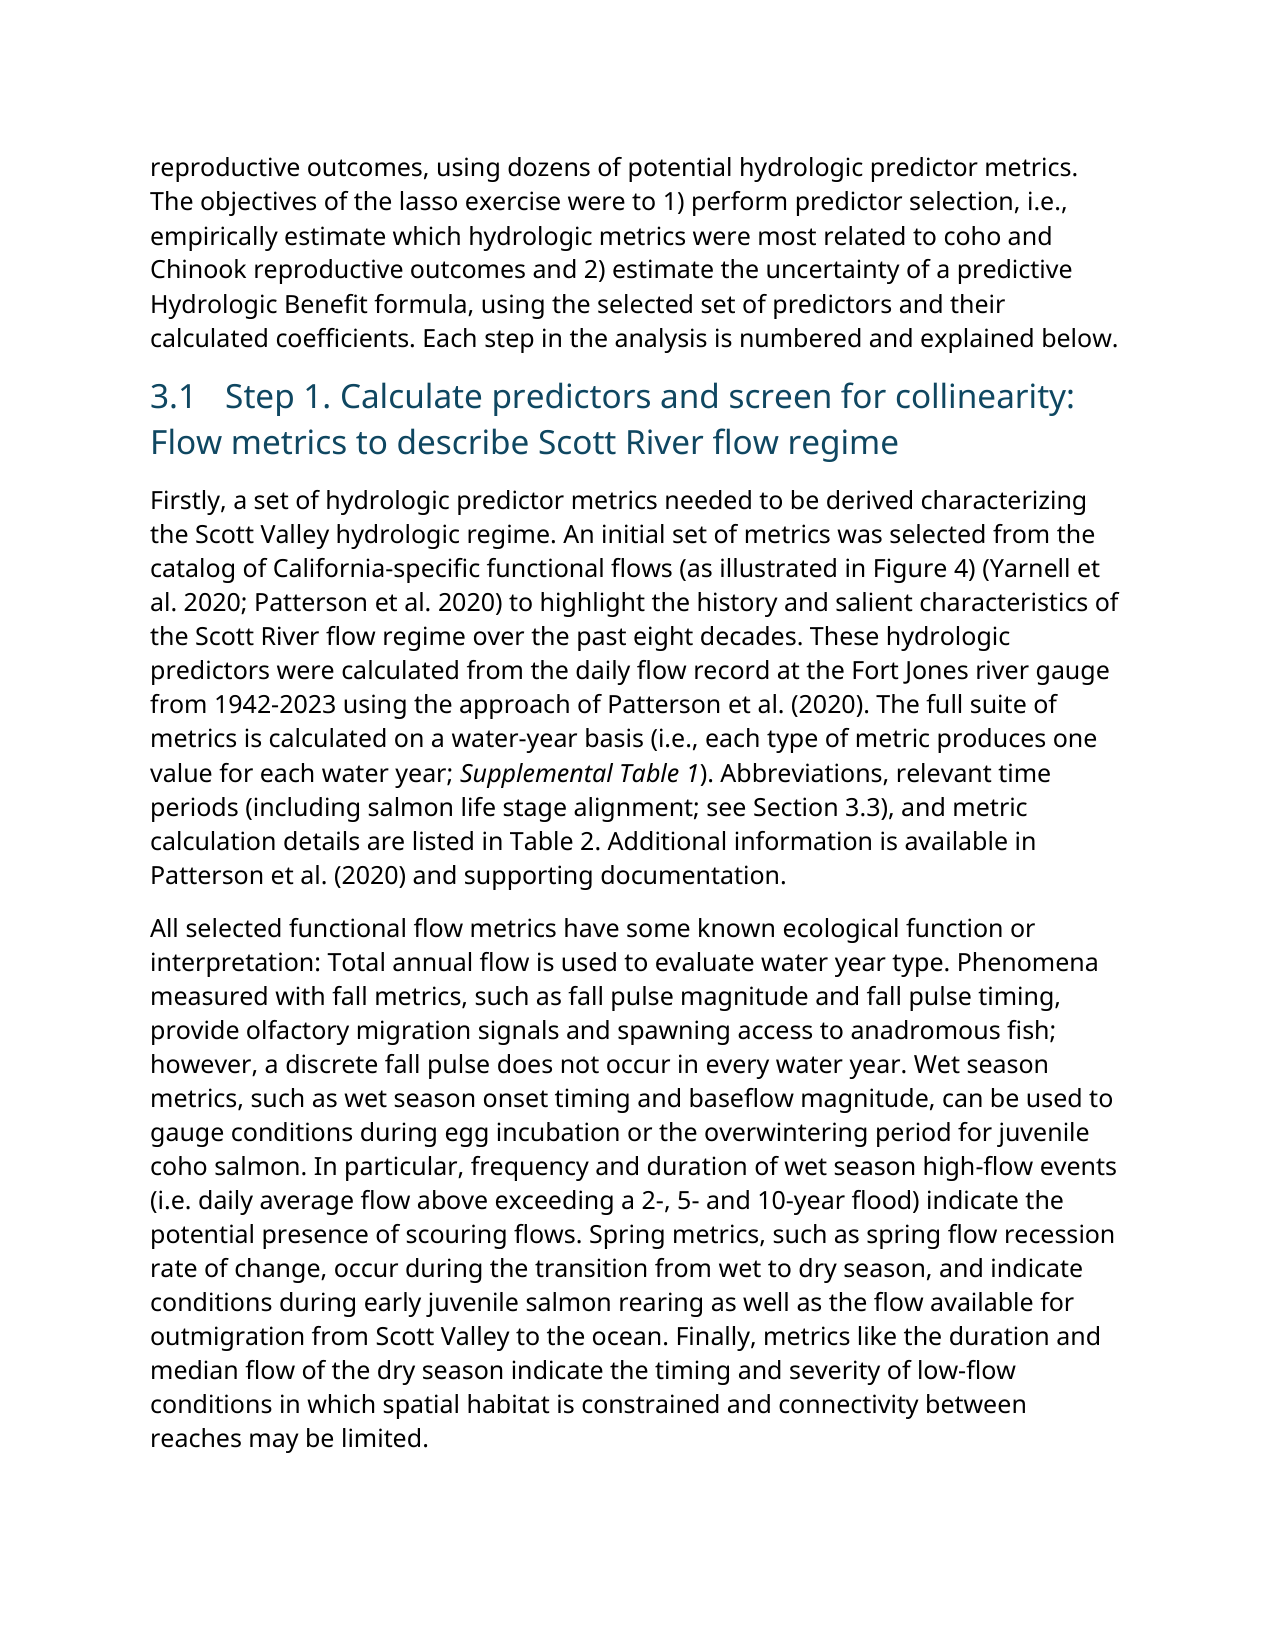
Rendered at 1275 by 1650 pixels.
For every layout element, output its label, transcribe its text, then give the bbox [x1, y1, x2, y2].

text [150, 150, 1125, 354]
subtitle 3.1 Step 1. Calculate predictors and screen for collinearity: Flow metrics to describe Scott River flow regime [150, 373, 1125, 464]
text Firstly, a set of hydrologic predictor metrics needed to be derived characterizing the Scott Valley hydrologic regime. An initial set of metrics was selected from the catalog of California-specific functional flows (as illustrated in Figure 4) (Yarnell et al. 2020; Patterson et al. 2020) to highlight the history and salient characteristics of the Scott River flow regime over the past eight decades. These hydrologic predictors were calculated from the daily flow record at the Fort Jones river gauge from 1942-2023 using the approach of Patterson et al. (2020). The full suite of metrics is calculated on a water-year basis (i.e., each type of metric produces one value for each water year; Supplemental Table 1). Abbreviations, relevant time periods (including salmon life stage alignment; see Section 3.3), and metric calculation details are listed in Table 2. Additional information is available in Patterson et al. (2020) and supporting documentation. [150, 483, 1125, 891]
text All selected functional flow metrics have some known ecological function or interpretation: Total annual flow is used to evaluate water year type. Phenomena measured with fall metrics, such as fall pulse magnitude and fall pulse timing, provide olfactory migration signals and spawning access to anadromous fish; however, a discrete fall pulse does not occur in every water year. Wet season metrics, such as wet season onset timing and baseflow magnitude, can be used to gauge conditions during egg incubation or the overwintering period for juvenile coho salmon. In particular, frequency and duration of wet season high-flow events (i.e. daily average flow above exceeding a 2-, 5- and 10-year flood) indicate the potential presence of scouring flows. Spring metrics, such as spring flow recession rate of change, occur during the transition from wet to dry season, and indicate conditions during early juvenile salmon rearing as well as the flow available for outmigration from Scott Valley to the ocean. Finally, metrics like the duration and median flow of the dry season indicate the timing and severity of low-flow conditions in which spatial habitat is constrained and connectivity between reaches may be limited. [150, 910, 1125, 1455]
